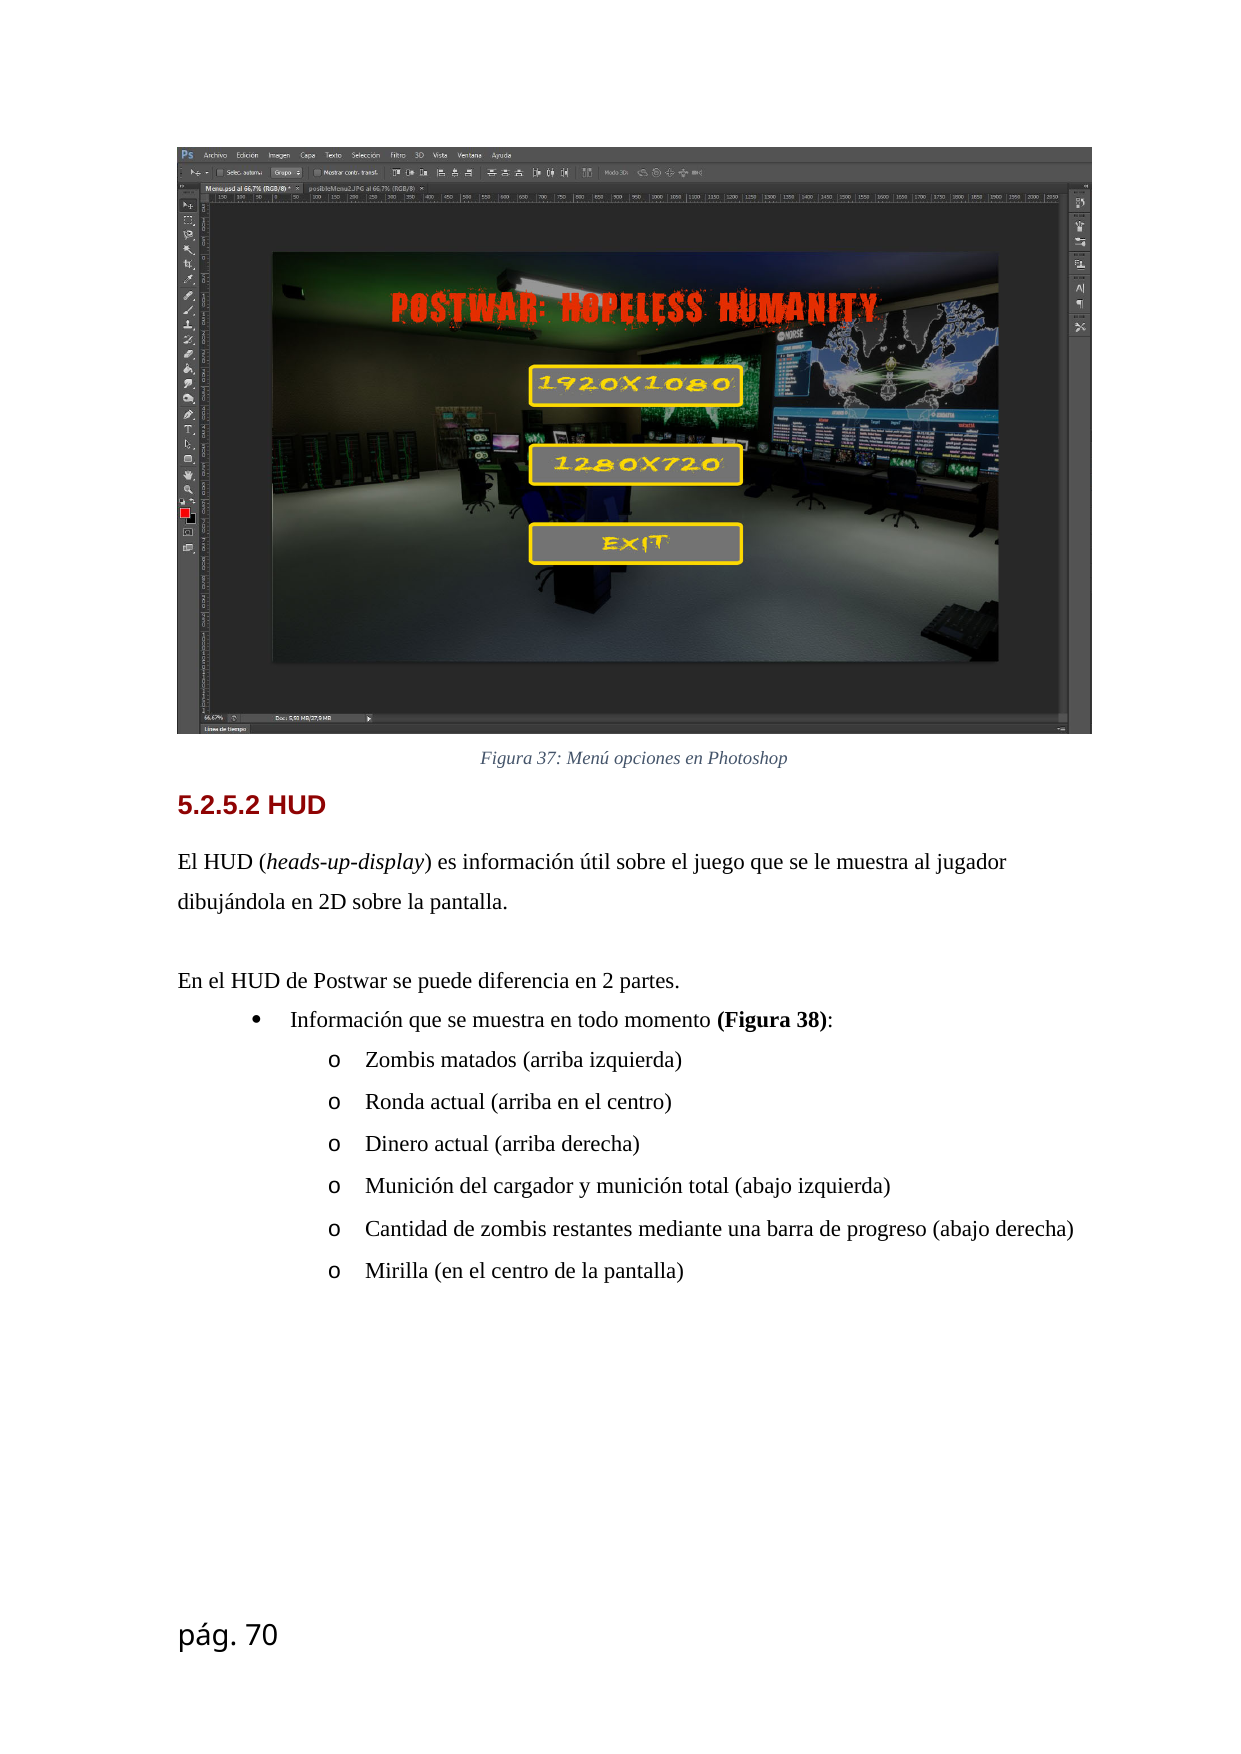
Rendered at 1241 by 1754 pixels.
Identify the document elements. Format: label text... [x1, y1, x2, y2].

picture [177, 147, 1092, 734]
text El HUD (heads-up-display) es información útil sobre el juego que se le muestra al jugador dibujándola en 2D sobre la pantalla. [177, 848, 1092, 914]
list Dinero actual (arriba derecha) [327, 1130, 1092, 1158]
list Munición del cargador y munición total (abajo izquierda) [327, 1173, 1092, 1201]
list Mirilla (en el centro de la pantalla) [327, 1257, 1092, 1285]
text En el HUD de Postwar se puede diferencia en 2 partes. [177, 967, 1092, 993]
list Ronda actual (arriba en el centro) [327, 1088, 1092, 1116]
list Cantidad de zombis restantes mediante una barra de progreso (abajo derecha) [327, 1215, 1092, 1243]
list Información que se muestra en todo momento (Figura 38): [252, 1006, 1092, 1033]
subtitle 5.2.5.2 HUD [177, 789, 1092, 820]
list Zombis matados (arriba izquierda) [327, 1046, 1092, 1074]
